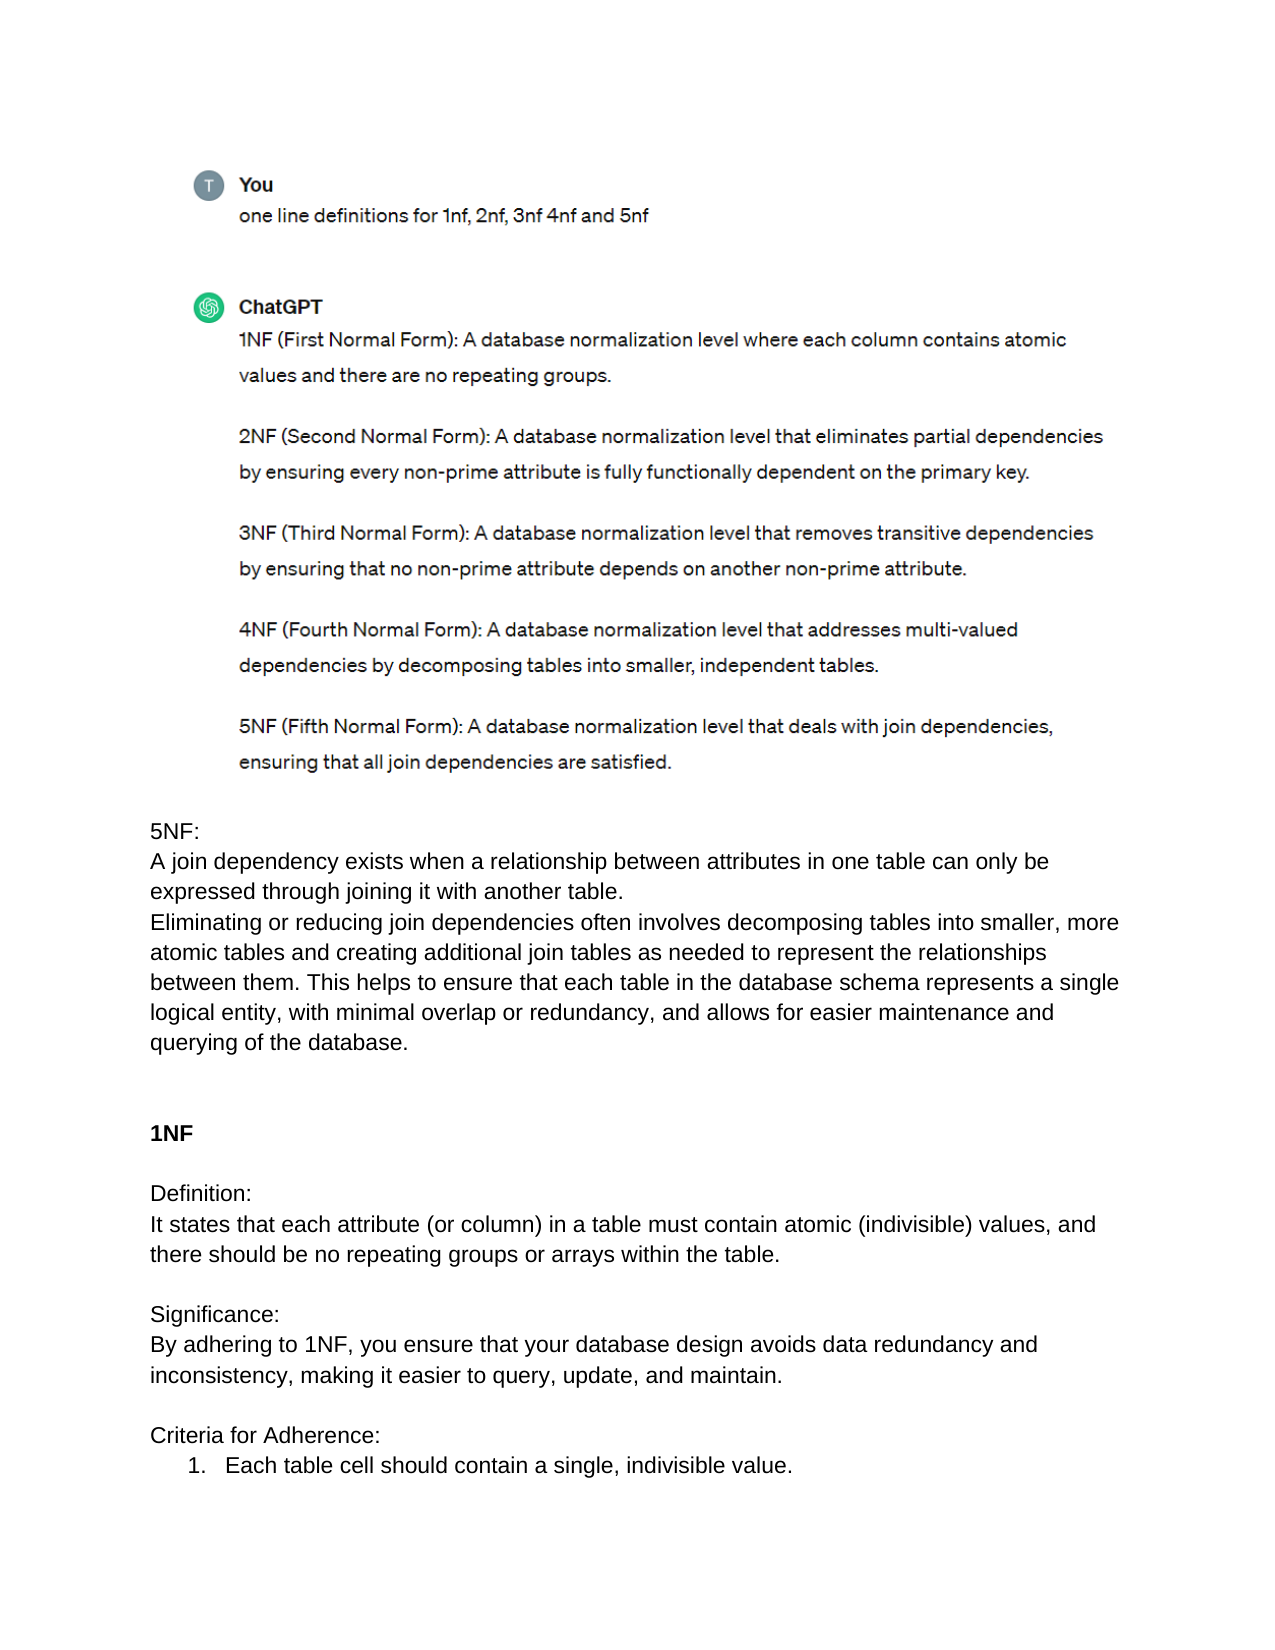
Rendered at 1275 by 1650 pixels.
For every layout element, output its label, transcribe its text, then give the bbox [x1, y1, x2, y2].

picture [150, 150, 1125, 784]
text Significance: [150, 1301, 1125, 1327]
text It states that each attribute (or column) in a table must contain atomic (indivisible) values, and there should be no repeating groups or arrays within the table. [150, 1211, 1125, 1267]
text Eliminating or reducing join dependencies often involves decomposing tables into smaller, more atomic tables and creating additional join tables as needed to represent the relationships between them. This helps to ensure that each table in the database schema represents a single logical entity, with minimal overlap or redundancy, and allows for easier maintenance and querying of the database. [150, 908, 1125, 1056]
text Criteria for Adherence: [150, 1422, 1125, 1448]
text 1NF [150, 1120, 1125, 1146]
text By adhering to 1NF, you ensure that your database design avoids data redundancy and inconsistency, making it easier to query, update, and maintain. [150, 1331, 1125, 1388]
text A join dependency exists when a relationship between attributes in one table can only be expressed through joining it with another table. [150, 848, 1125, 904]
text 5NF: [150, 818, 1125, 844]
list Each table cell should contain a single, indivisible value. [187, 1452, 1125, 1478]
text Definition: [150, 1180, 1125, 1207]
